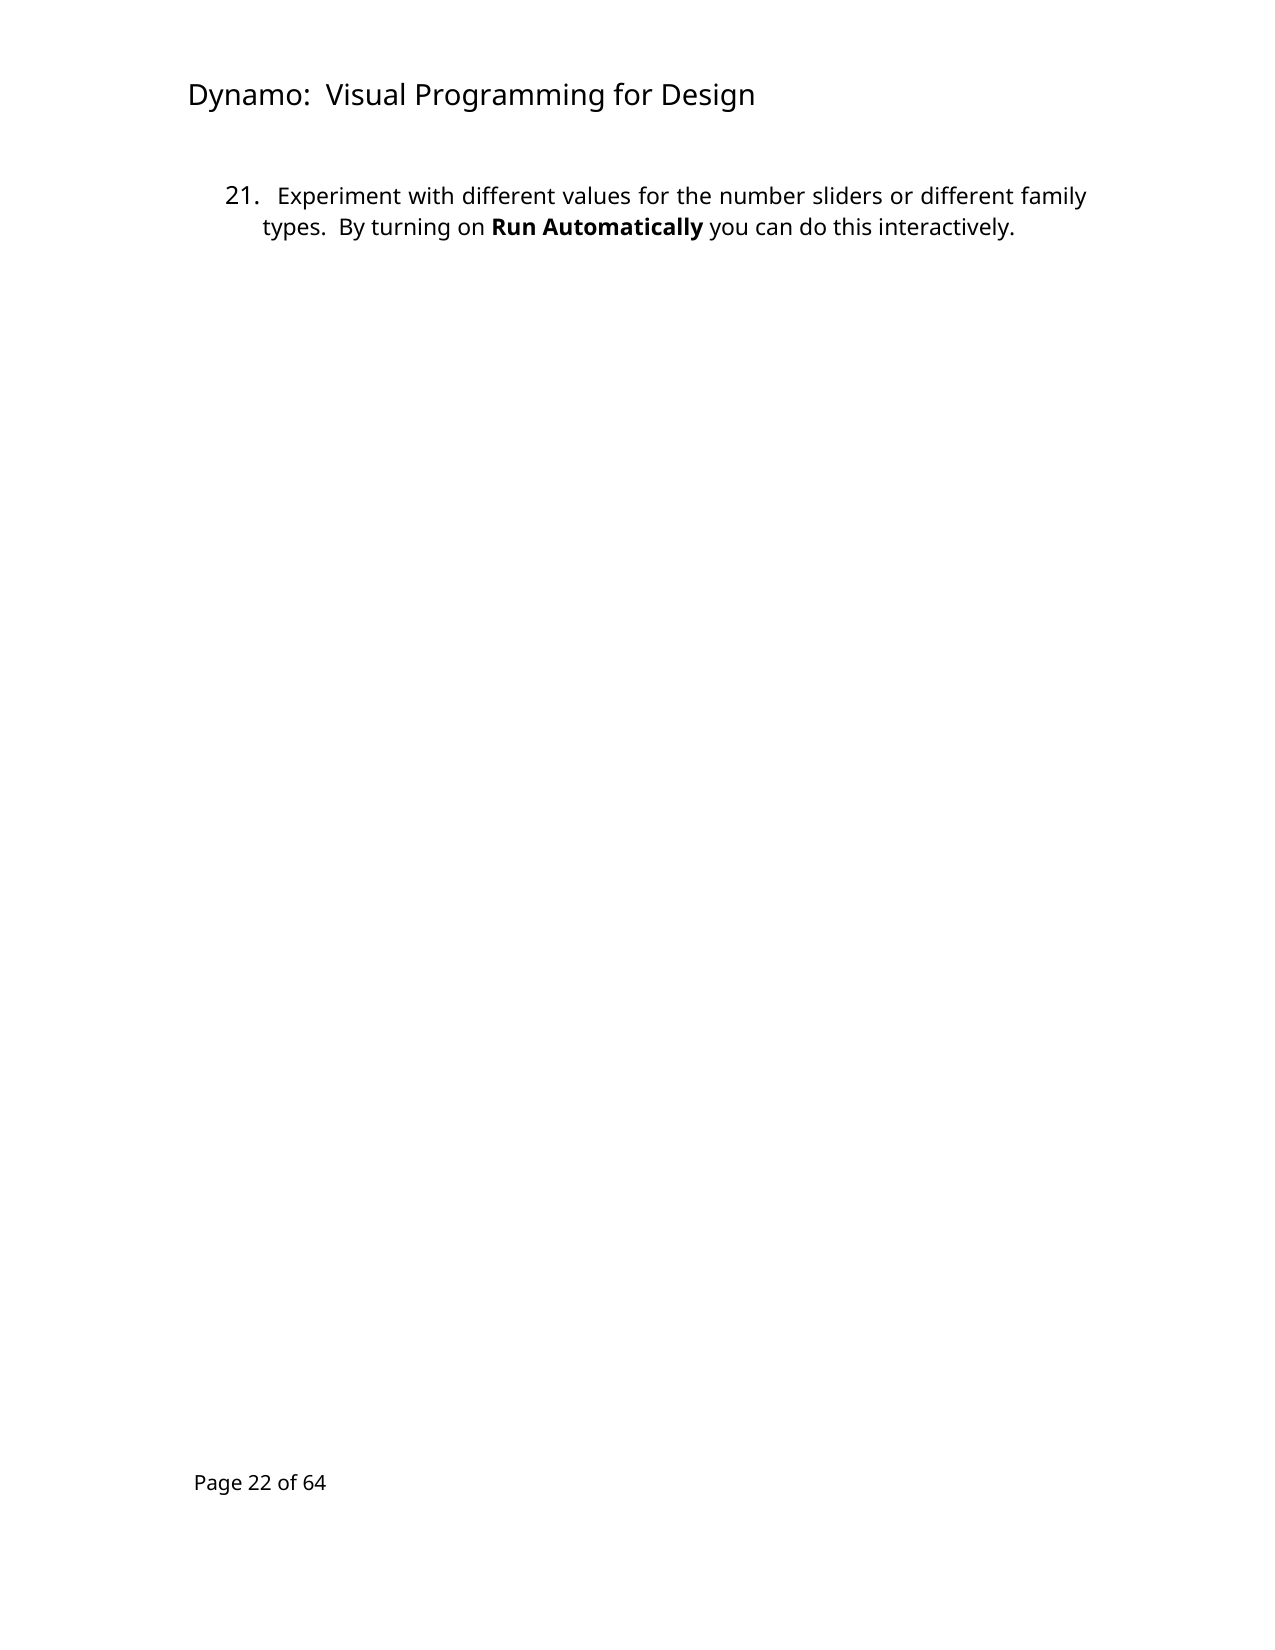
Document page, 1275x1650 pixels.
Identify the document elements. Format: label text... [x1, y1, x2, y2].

list Experiment with different values for the number sliders or different family types. By turning on Run Automatically you can do this interactively. [225, 177, 1087, 243]
